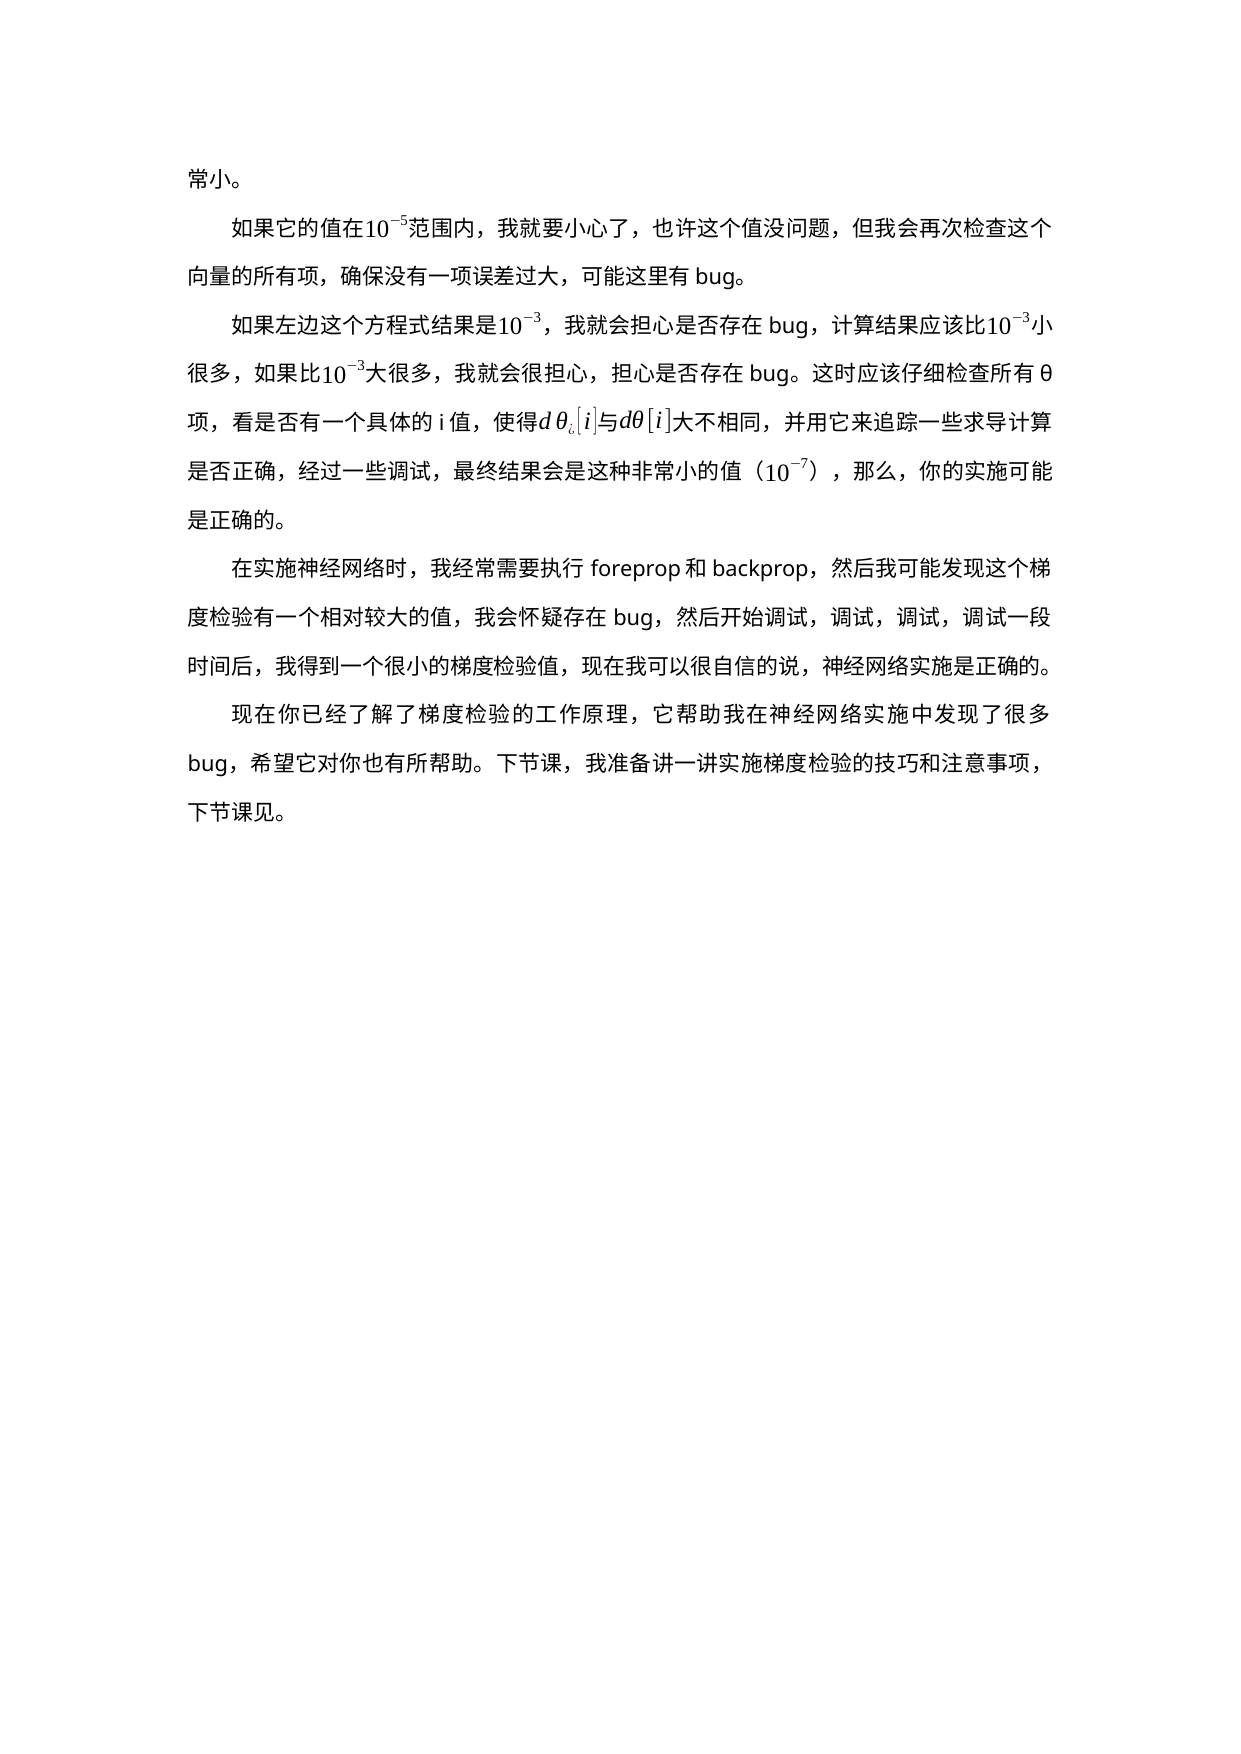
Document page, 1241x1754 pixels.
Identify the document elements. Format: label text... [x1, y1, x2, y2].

list 如果左边这个方程式结果是，我就会担心是否存在bug，计算结果应该比小很多，如果比大很多，我就会很担心，担心是否存在bug。这时应该仔细检查所有θ项，看是否有一个具体的i值，使得与大不相同，并用它来追踪一些求导计算是否正确，经过一些调试，最终结果会是这种非常小的值（），那么，你的实施可能是正确的。 [187, 307, 1053, 535]
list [187, 162, 1053, 194]
list 在实施神经网络时，我经常需要执行foreprop和backprop，然后我可能发现这个梯度检验有一个相对较大的值，我会怀疑存在bug，然后开始调试，调试，调试，调试一段时间后，我得到一个很小的梯度检验值，现在我可以很自信的说，神经网络实施是正确的。 [187, 551, 1053, 681]
list 如果它的值在范围内，我就要小心了，也许这个值没问题，但我会再次检查这个向量的所有项，确保没有一项误差过大，可能这里有bug。 [187, 210, 1053, 292]
text 现在你已经了解了梯度检验的工作原理，它帮助我在神经网络实施中发现了很多bug，希望它对你也有所帮助。下节课，我准备讲一讲实施梯度检验的技巧和注意事项，下节课见。 [187, 697, 1053, 827]
